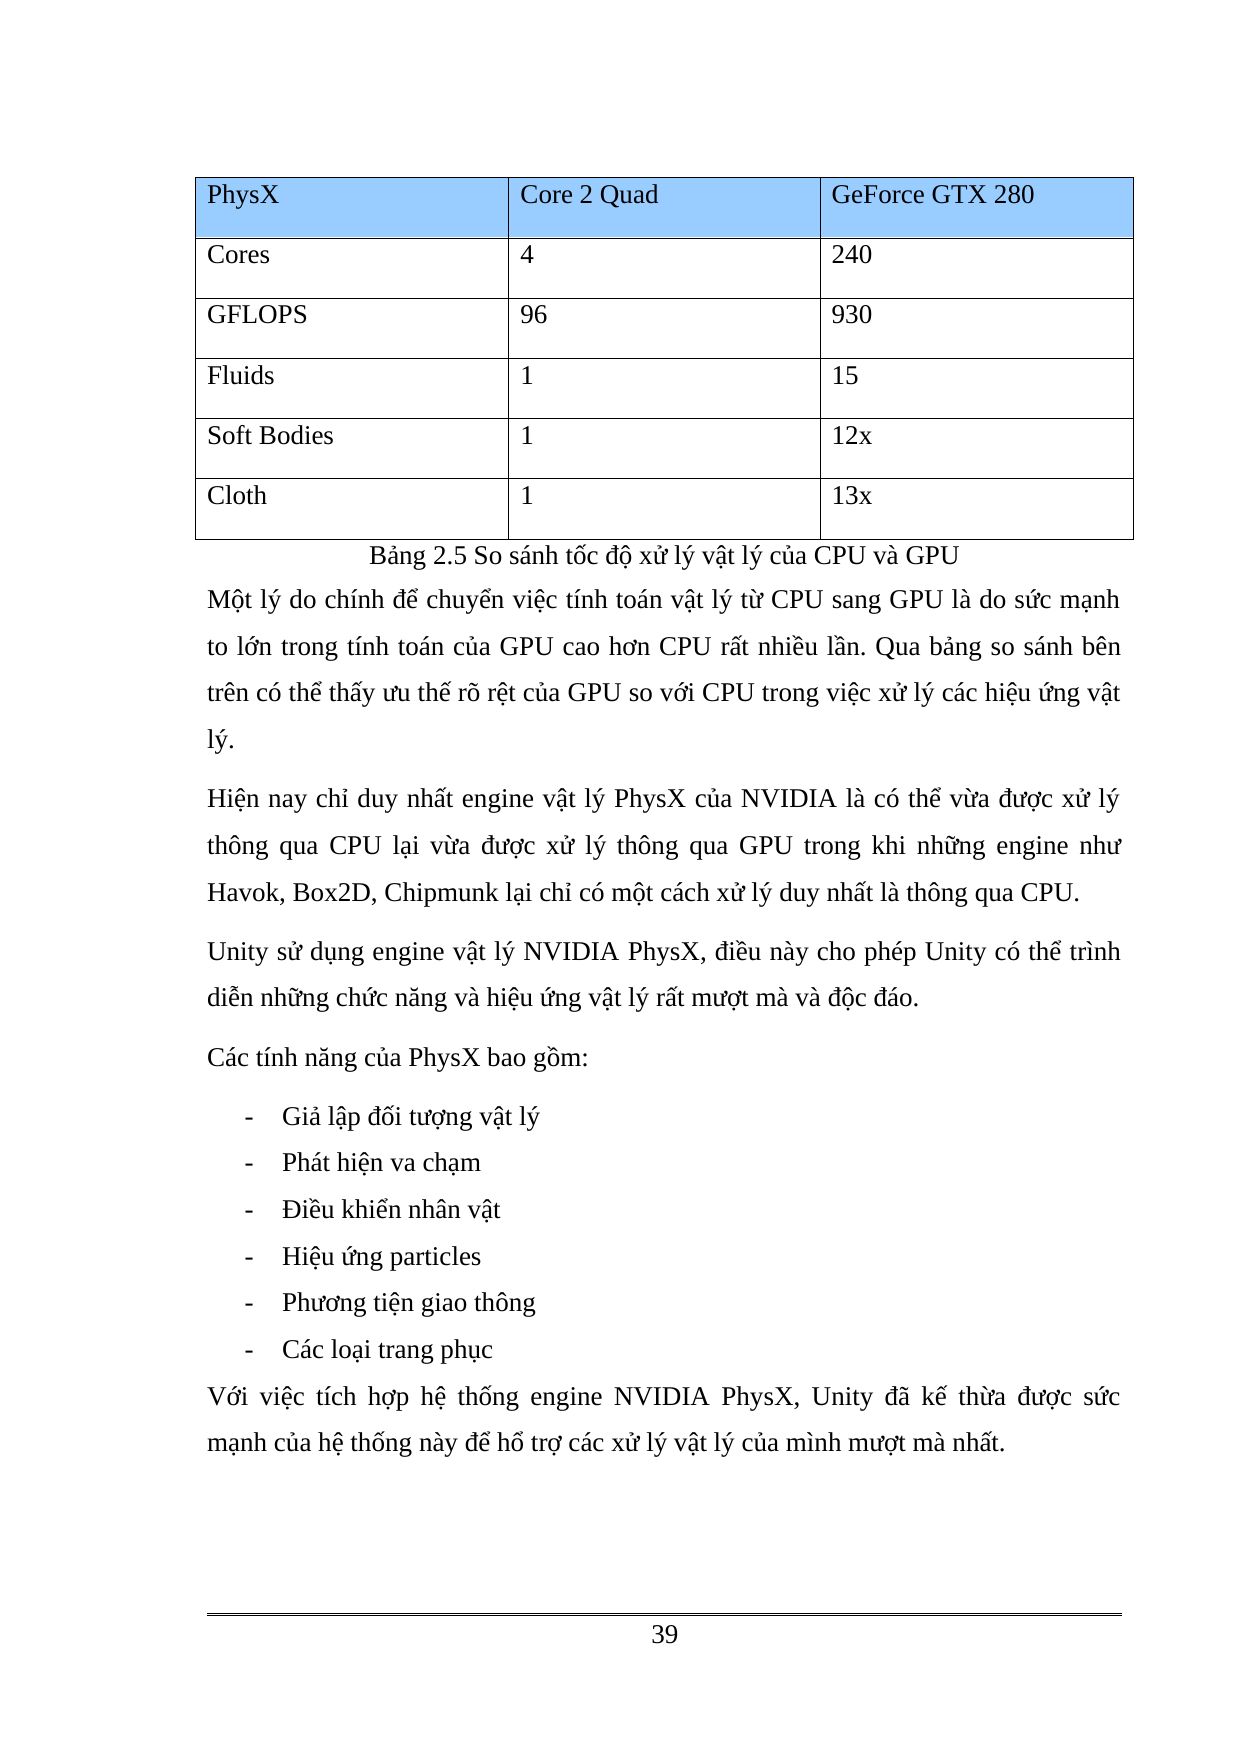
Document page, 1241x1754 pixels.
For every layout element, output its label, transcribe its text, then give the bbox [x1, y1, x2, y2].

list Giả lập đối tượng vật lý [244, 1100, 1122, 1131]
table_cell 240 [821, 239, 1133, 298]
list Phương tiện giao thông [244, 1286, 1122, 1318]
list Các loại trang phục [244, 1333, 1122, 1364]
list Hiệu ứng particles [244, 1240, 1122, 1271]
table_cell 96 [509, 299, 820, 358]
table_cell 4 [509, 239, 820, 298]
table_cell Cores [196, 239, 508, 298]
table_cell 12x [821, 419, 1133, 478]
table_cell Fluids [196, 359, 508, 418]
table_cell Soft Bodies [196, 419, 508, 478]
table_header Core 2 Quad [509, 178, 820, 237]
table_cell 15 [821, 359, 1133, 418]
text Các tính năng của PhysX bao gồm: [207, 1041, 1122, 1072]
text Với việc tích hợp hệ thống engine NVIDIA PhysX, Unity đã kế thừa được sức mạnh của hệ thống này để hổ trợ các xử lý vật lý của mình mượt mà nhất. [207, 1380, 1122, 1458]
text Unity sử dụng engine vật lý NVIDIA PhysX, điều này cho phép Unity có thể trình diễn những chức năng và hiệu ứng vật lý rất mượt mà và độc đáo. [207, 935, 1122, 1013]
table_cell 1 [509, 419, 820, 478]
table_cell Cloth [196, 479, 508, 538]
list Điều khiển nhân vật [244, 1193, 1122, 1224]
text Một lý do chính để chuyển việc tính toán vật lý từ CPU sang GPU là do sức mạnh to lớn trong tính toán của GPU cao hơn CPU rất nhiều lần. Qua bảng so sánh bên trên có thể thấy ưu thế rõ rệt của GPU so với CPU trong việc xử lý các hiệu ứng vật lý. [207, 583, 1122, 754]
table_cell 13x [821, 479, 1133, 538]
table_cell GFLOPS [196, 299, 508, 358]
table_cell 930 [821, 299, 1133, 358]
text Hiện nay chỉ duy nhất engine vật lý PhysX của NVIDIA là có thể vừa được xử lý thông qua CPU lại vừa được xử lý thông qua GPU trong khi những engine như Havok, Box2D, Chipmunk lại chỉ có một cách xử lý duy nhất là thông qua CPU. [207, 782, 1122, 907]
table_header GeForce GTX 280 [821, 178, 1133, 237]
table_cell 1 [509, 479, 820, 538]
list Phát hiện va chạm [244, 1146, 1122, 1178]
table_cell 1 [509, 359, 820, 418]
table_header PhysX [196, 178, 508, 237]
